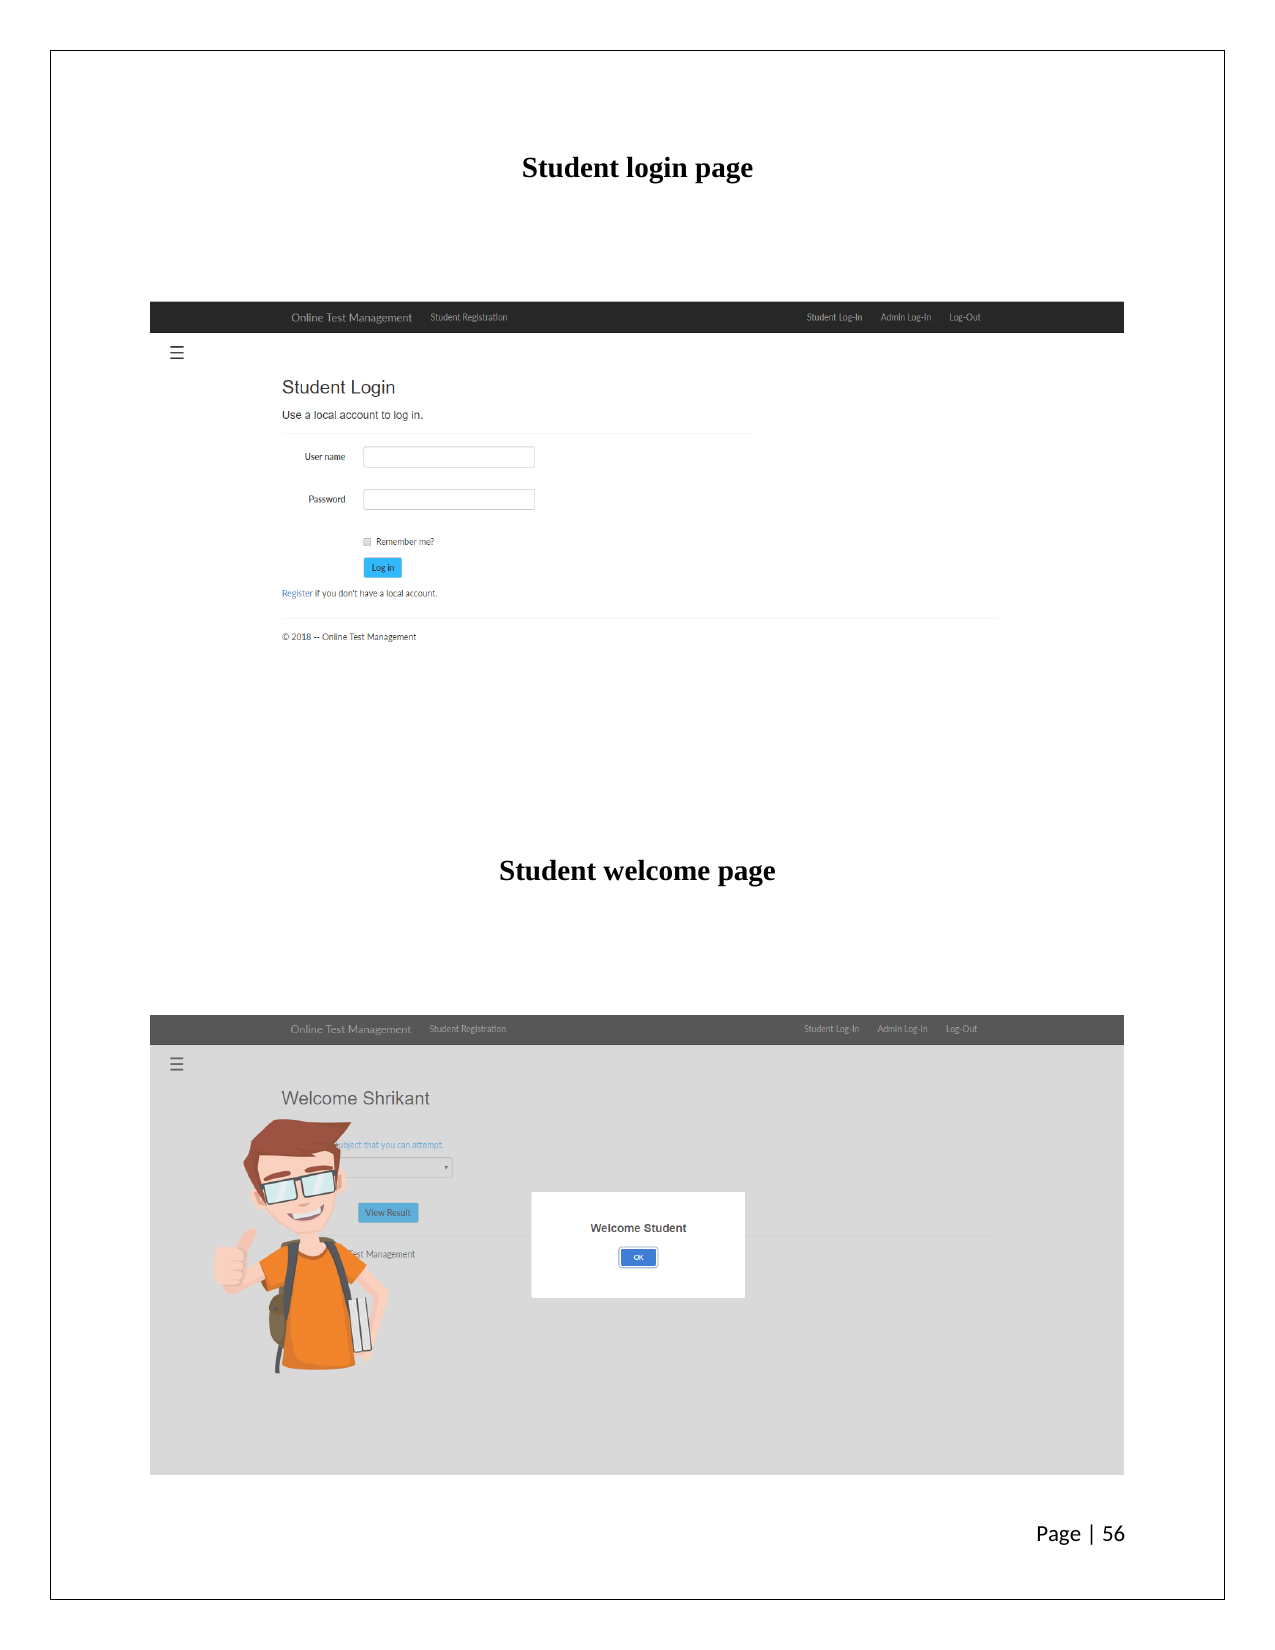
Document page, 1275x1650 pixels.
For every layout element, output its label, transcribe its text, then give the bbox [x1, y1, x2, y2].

text Student welcome page [150, 853, 1125, 886]
picture [150, 301, 1124, 766]
picture [150, 1015, 1124, 1475]
text Student login page [150, 150, 1125, 183]
